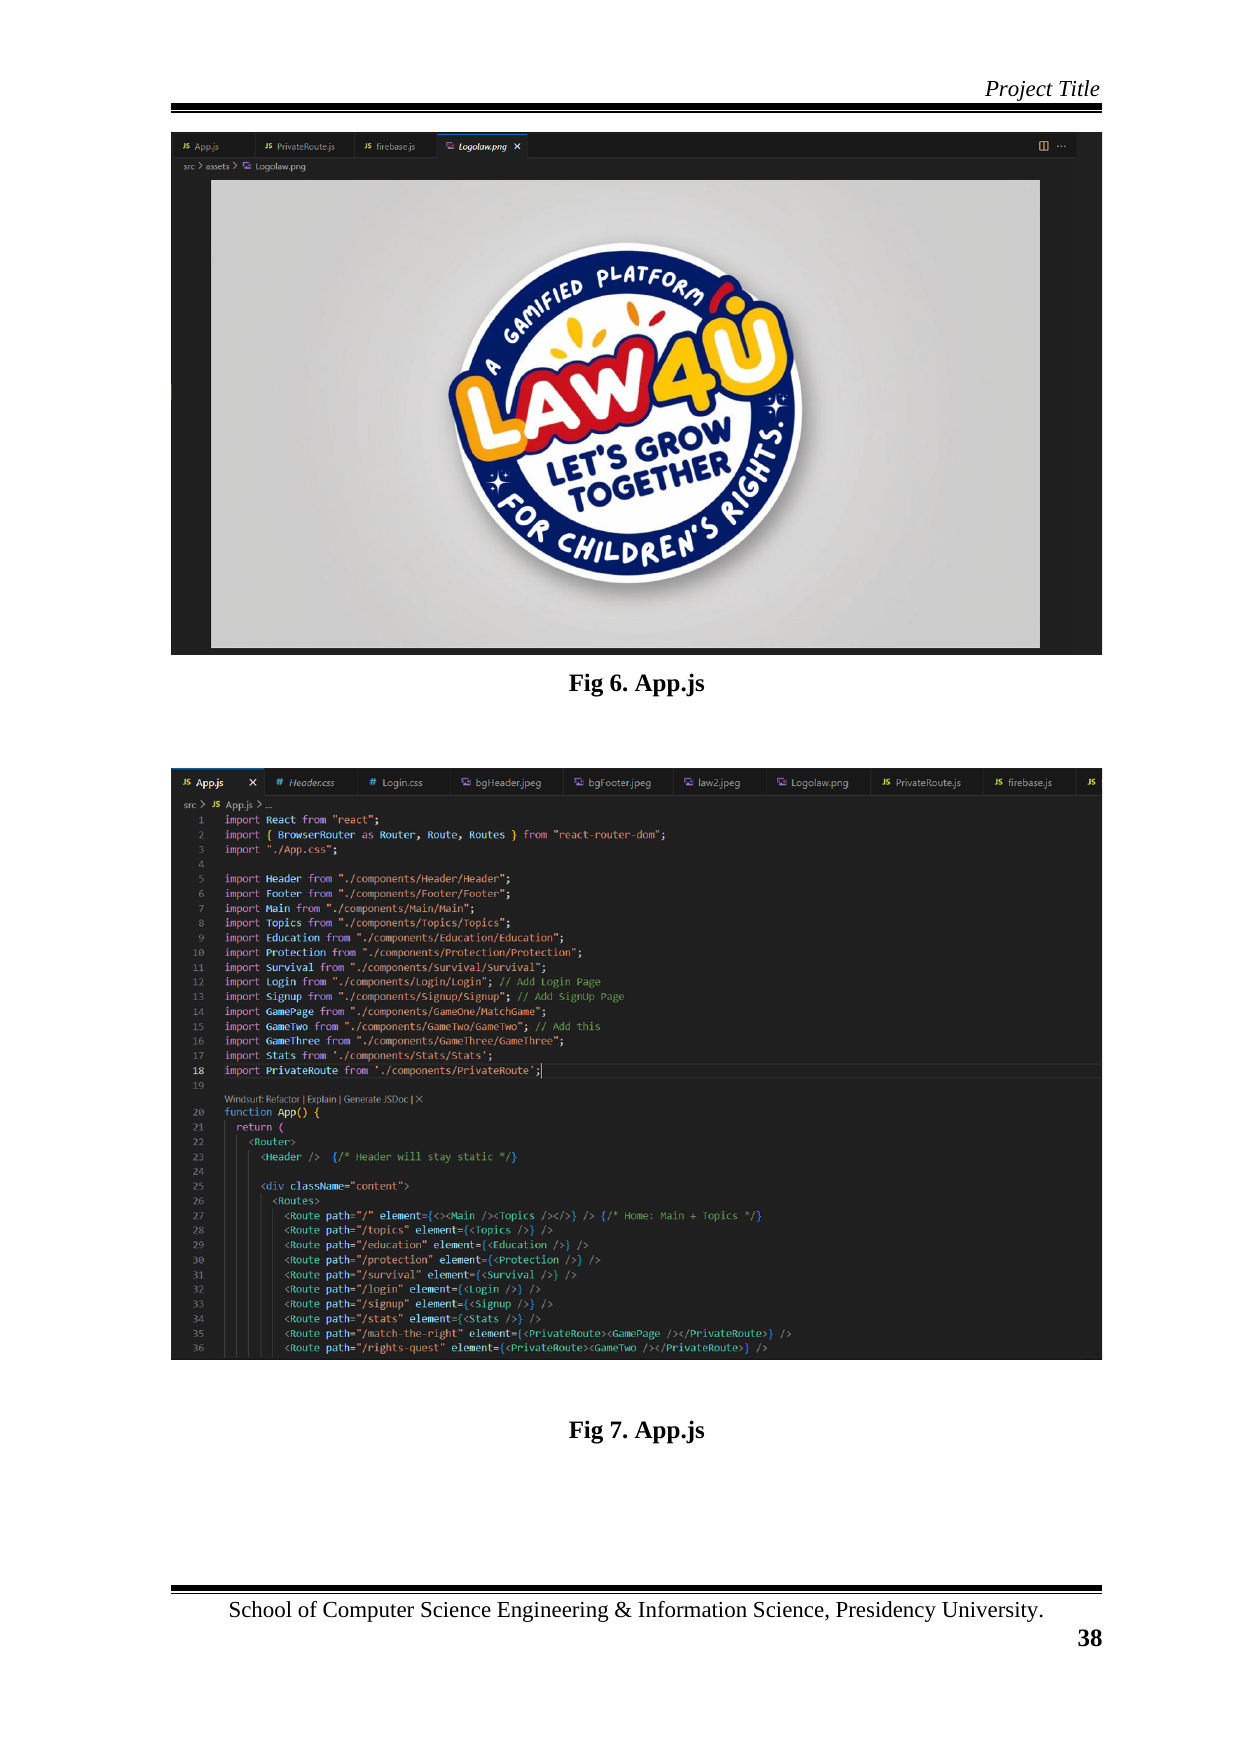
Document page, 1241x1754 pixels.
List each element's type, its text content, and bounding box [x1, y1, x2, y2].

text Fig 6. App.js [171, 668, 1102, 697]
text Fig 7. App.js [171, 1415, 1102, 1444]
picture [171, 132, 1103, 655]
picture [171, 768, 1103, 1360]
